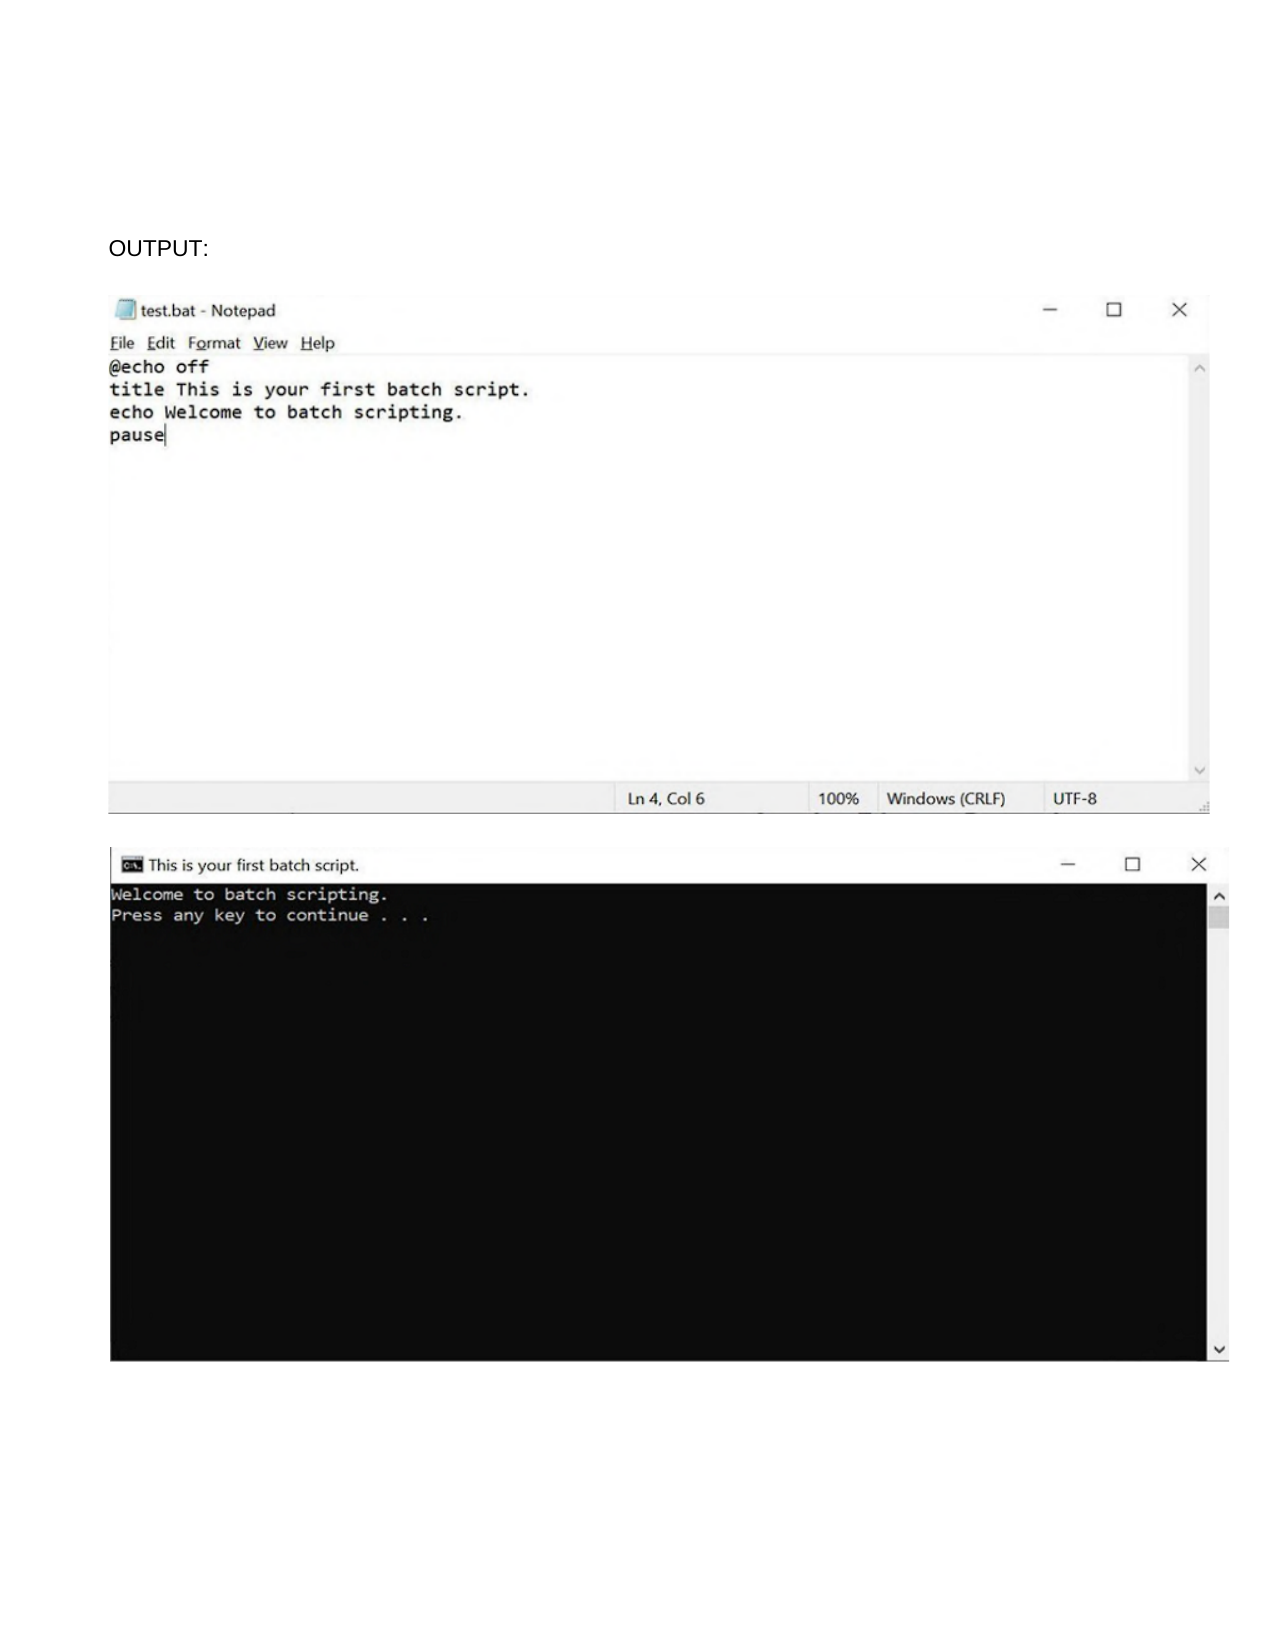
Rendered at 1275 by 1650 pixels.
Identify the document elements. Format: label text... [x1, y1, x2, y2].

text OUTPUT: [108, 235, 1229, 262]
picture [108, 295, 1210, 814]
picture [108, 847, 1230, 1369]
